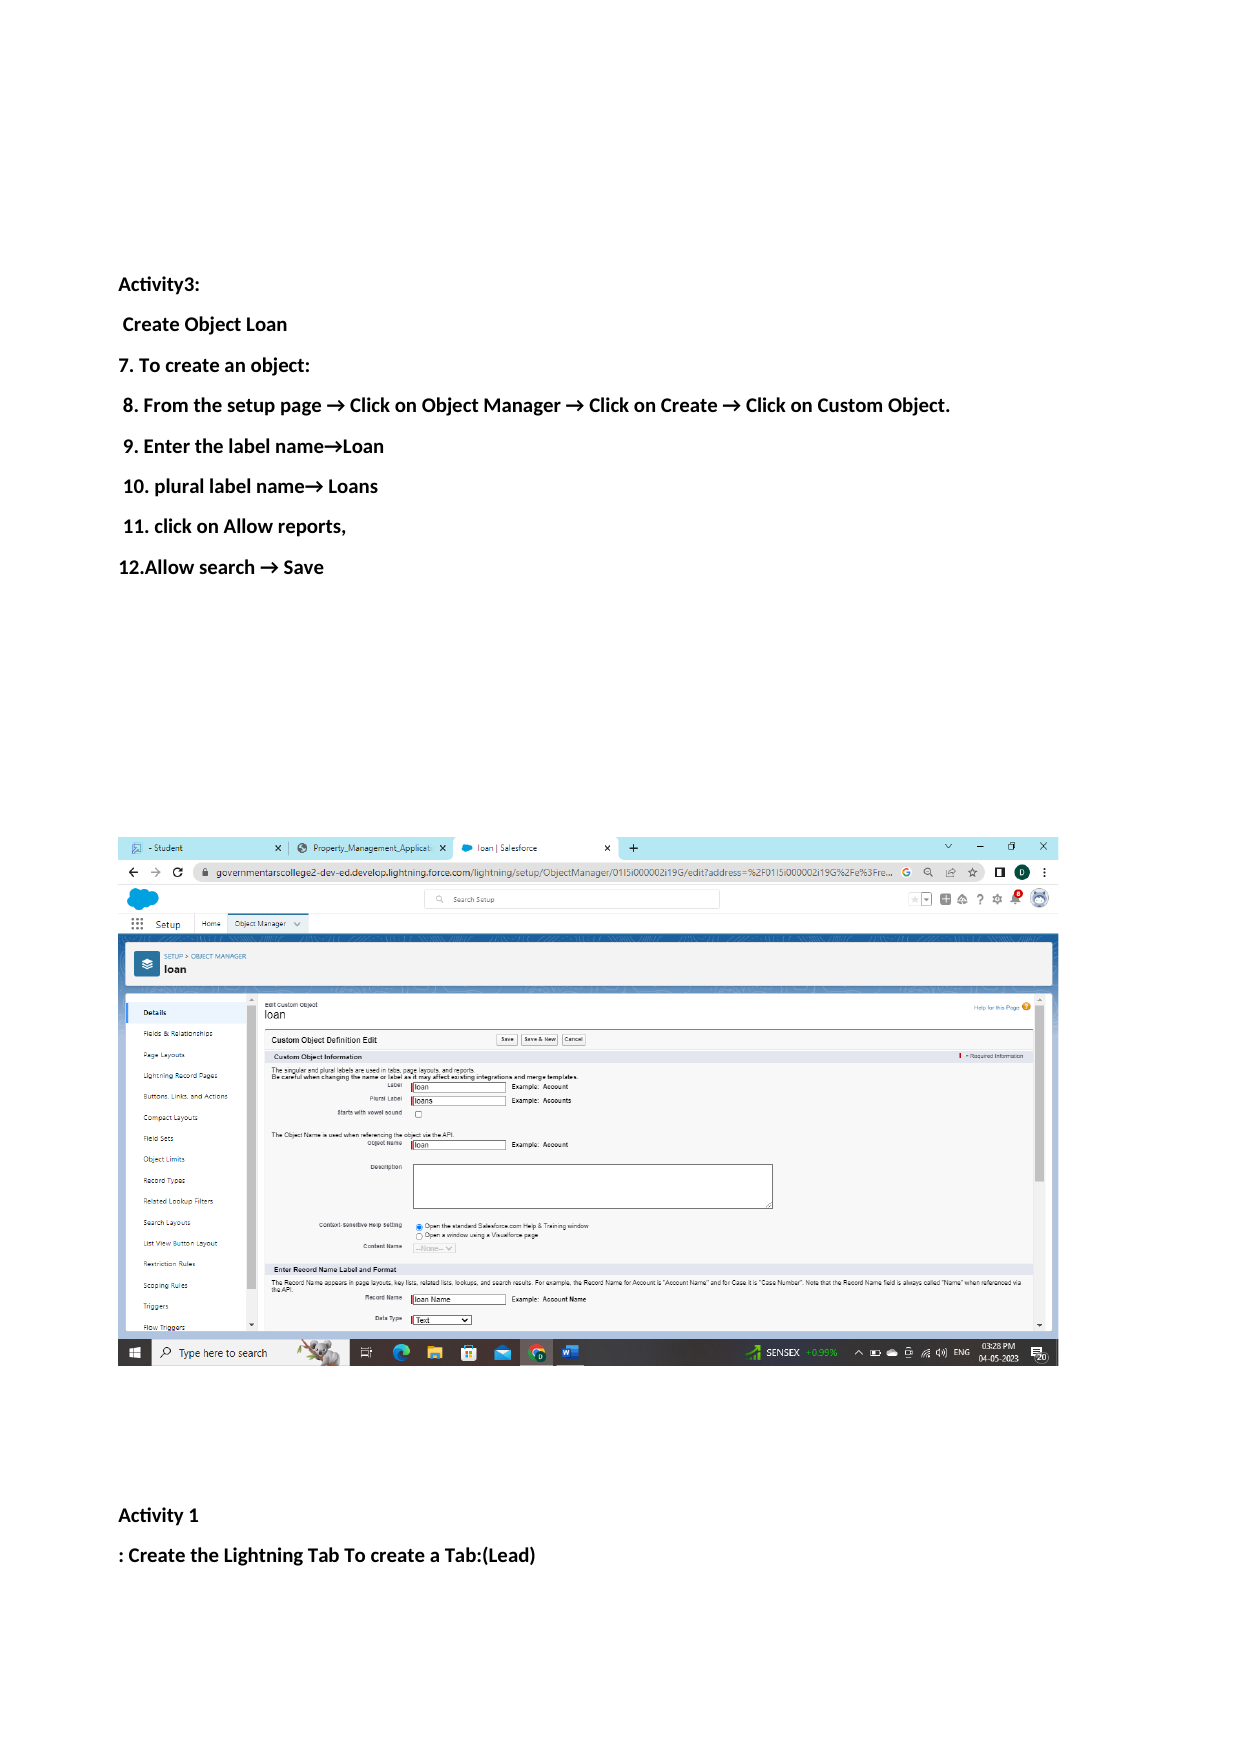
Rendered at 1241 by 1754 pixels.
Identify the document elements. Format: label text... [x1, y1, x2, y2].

text Activity3: [118, 271, 1137, 297]
text Create Object Loan [118, 312, 1137, 337]
text 8. From the setup page → Click on Object Manager → Click on Create → Click on Custom Object. [118, 392, 1137, 418]
text 10. plural label name→ Loans [118, 473, 1137, 499]
picture [118, 837, 1059, 1366]
text Activity 1 [118, 1502, 1137, 1527]
text 12.Allow search → Save [118, 554, 1137, 579]
text 9. Enter the label name→Loan [118, 433, 1137, 458]
text 7. To create an object: [118, 352, 1137, 377]
text : Create the Lightning Tab To create a Tab:(Lead) [118, 1542, 1137, 1568]
text 11. click on Allow reports, [118, 514, 1137, 539]
